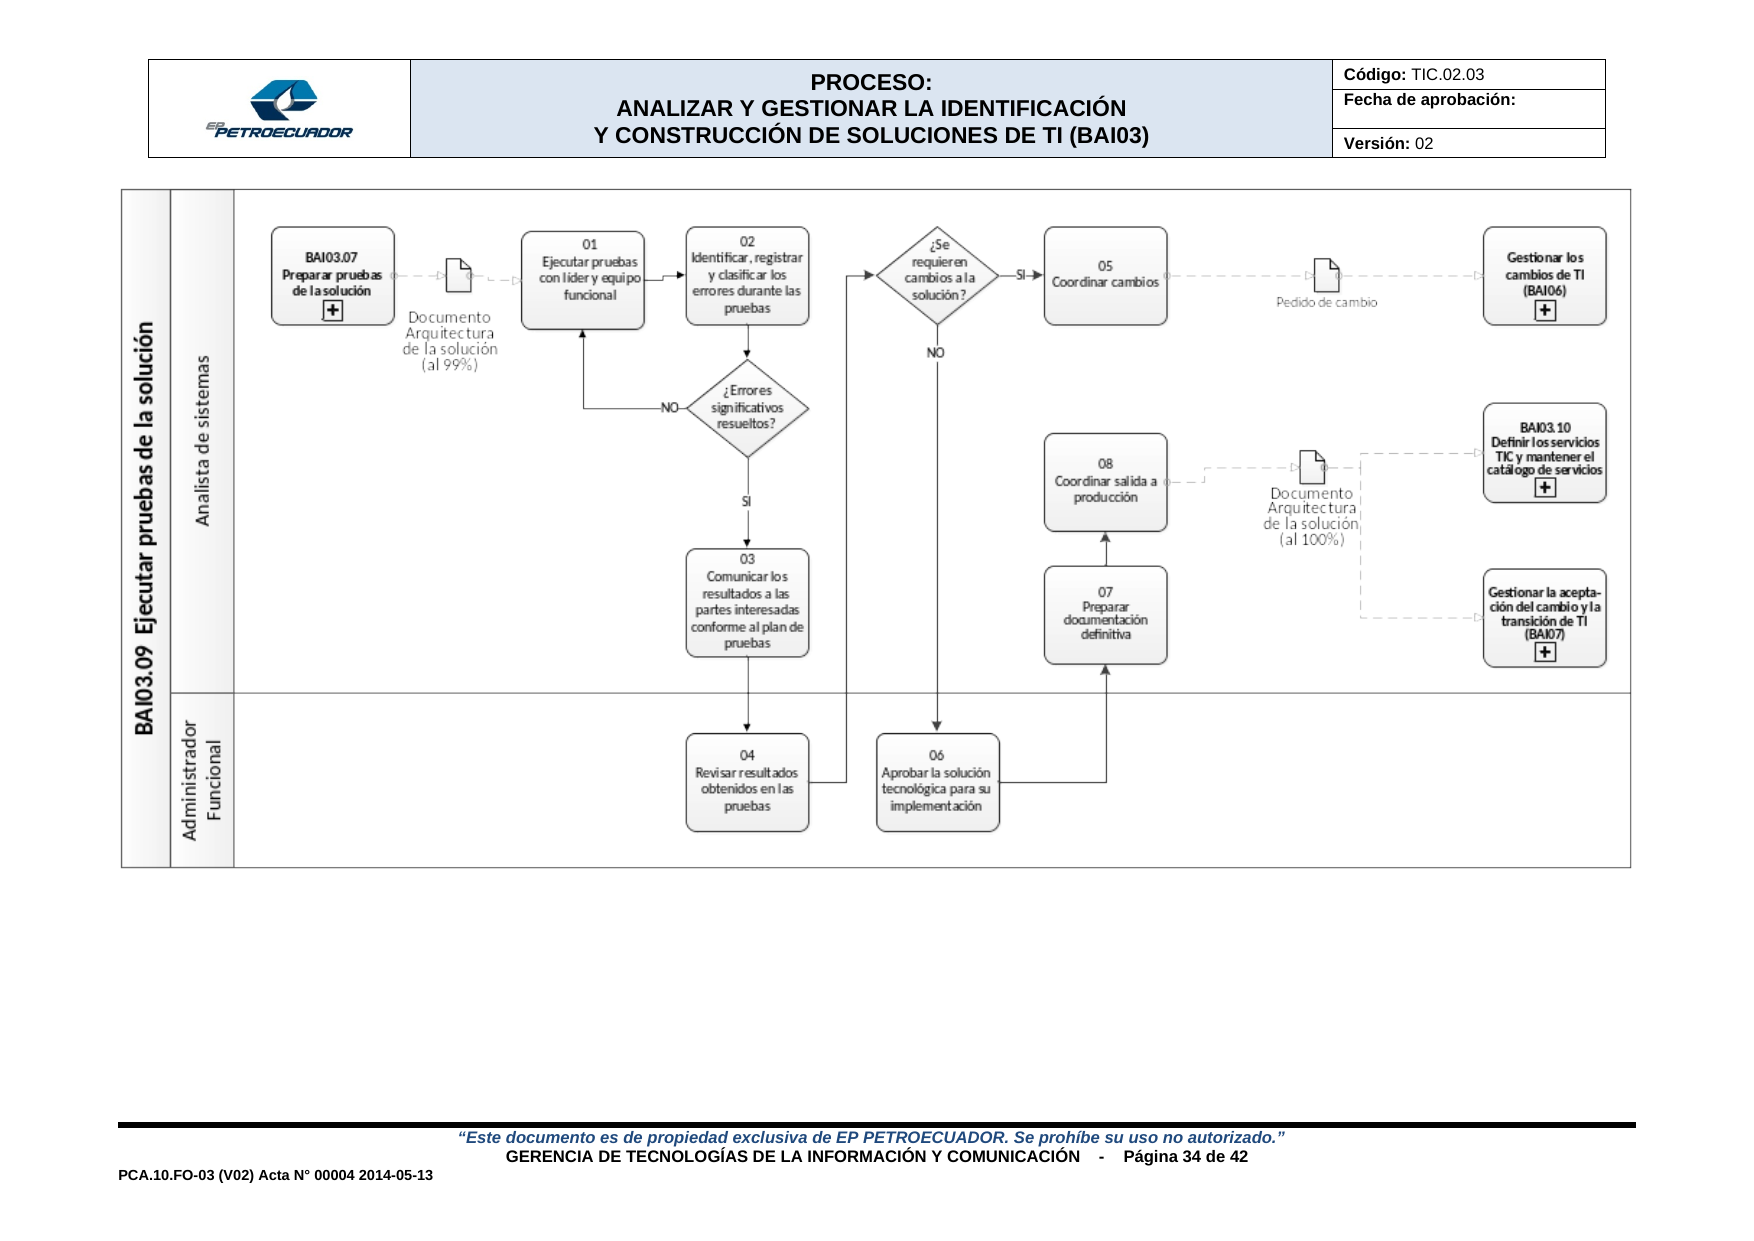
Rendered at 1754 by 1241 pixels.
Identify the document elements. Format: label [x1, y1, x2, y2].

picture [200, 76, 359, 141]
